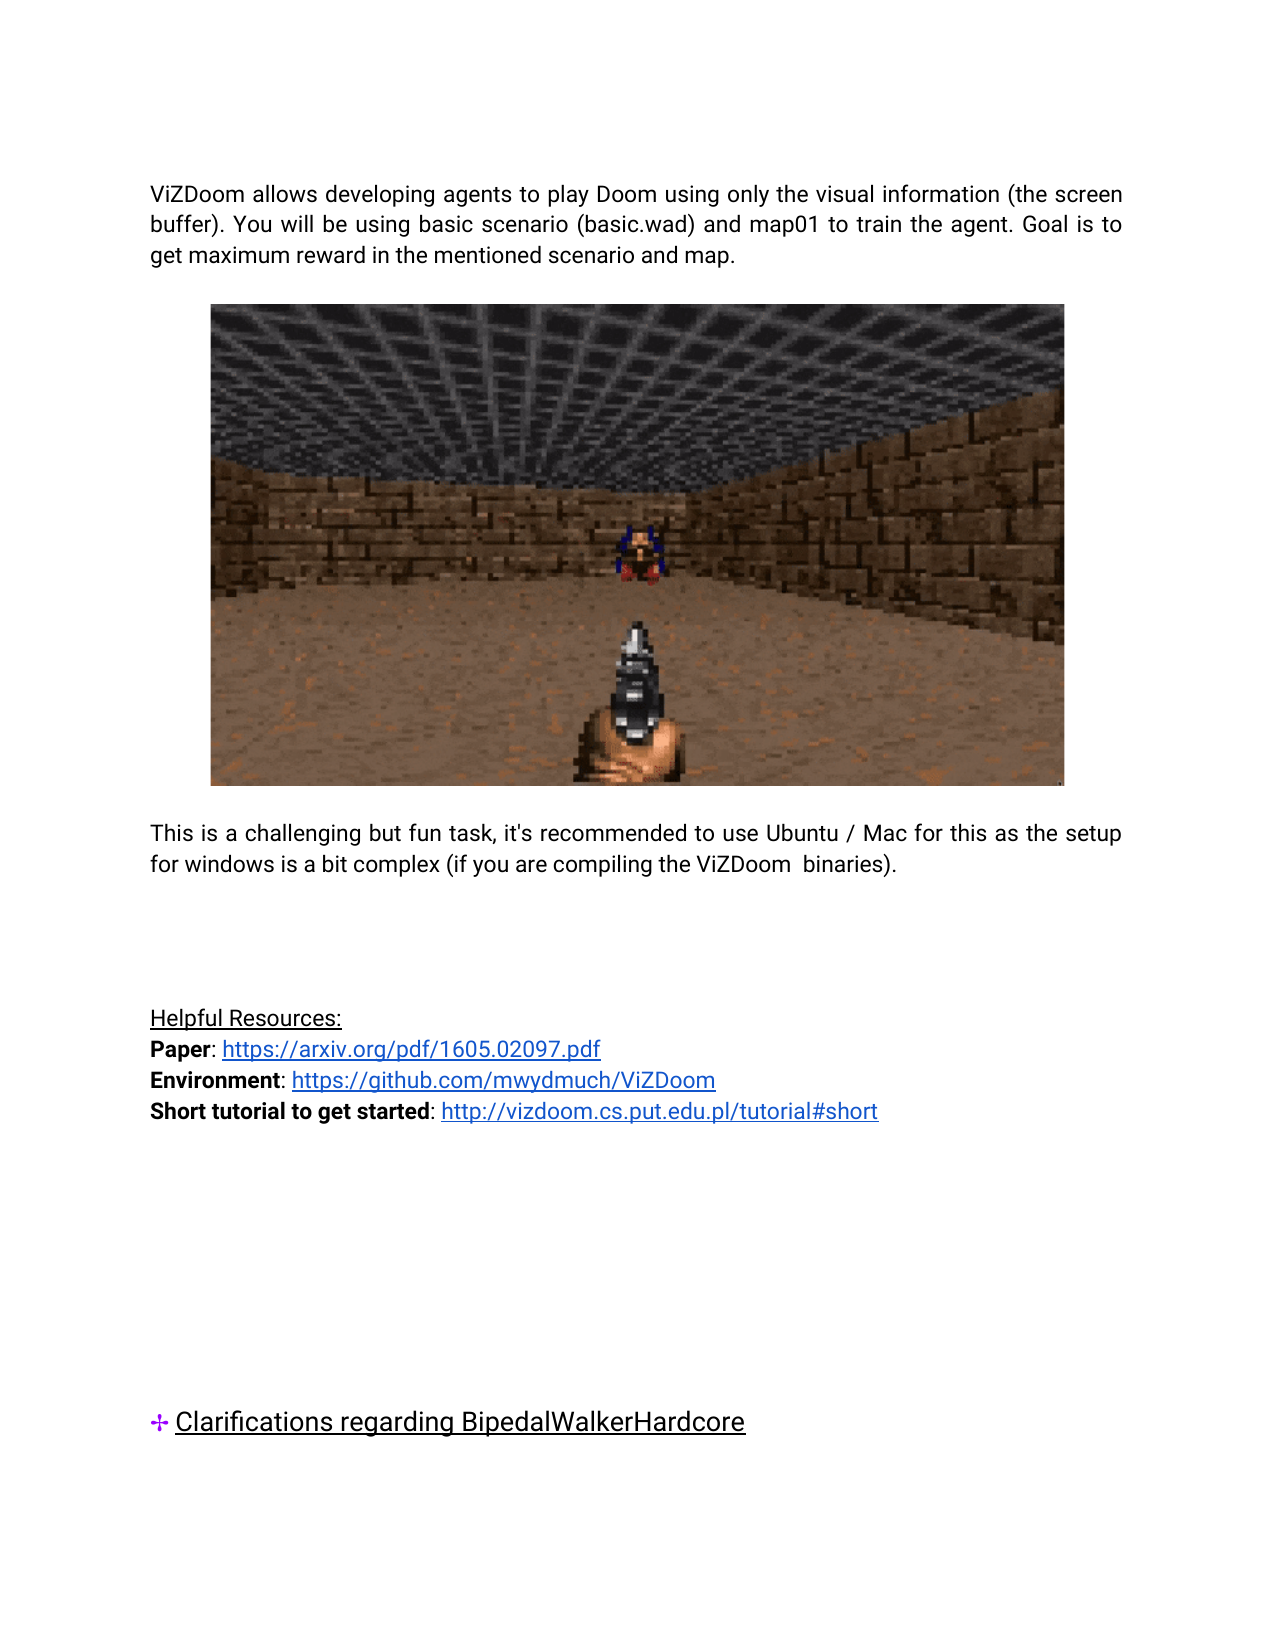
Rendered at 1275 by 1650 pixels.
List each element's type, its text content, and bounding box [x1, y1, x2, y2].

text Short tutorial to get started: http://vizdoom.cs.put.edu.pl/tutorial#short [150, 1098, 1125, 1125]
text Helpful Resources: [150, 1006, 1125, 1032]
text ✢ Clarifications regarding BipedalWalkerHardcore [150, 1406, 1125, 1438]
text Environment: https://github.com/mwydmuch/ViZDoom [150, 1067, 1125, 1094]
picture [210, 304, 1065, 786]
text This is a challenging but fun task, it's recommended to use Ubuntu / Mac for this as the setup for windows is a bit complex (if you are compiling the ViZDoom binaries). [150, 821, 1125, 878]
text ViZDoom allows developing agents to play Doom using only the visual information (the screen buffer). You will be using basic scenario (basic.wad) and map01 to train the agent. Goal is to get maximum reward in the mentioned scenario and map. [150, 181, 1125, 269]
text Paper: https://arxiv.org/pdf/1605.02097.pdf [150, 1036, 1125, 1063]
